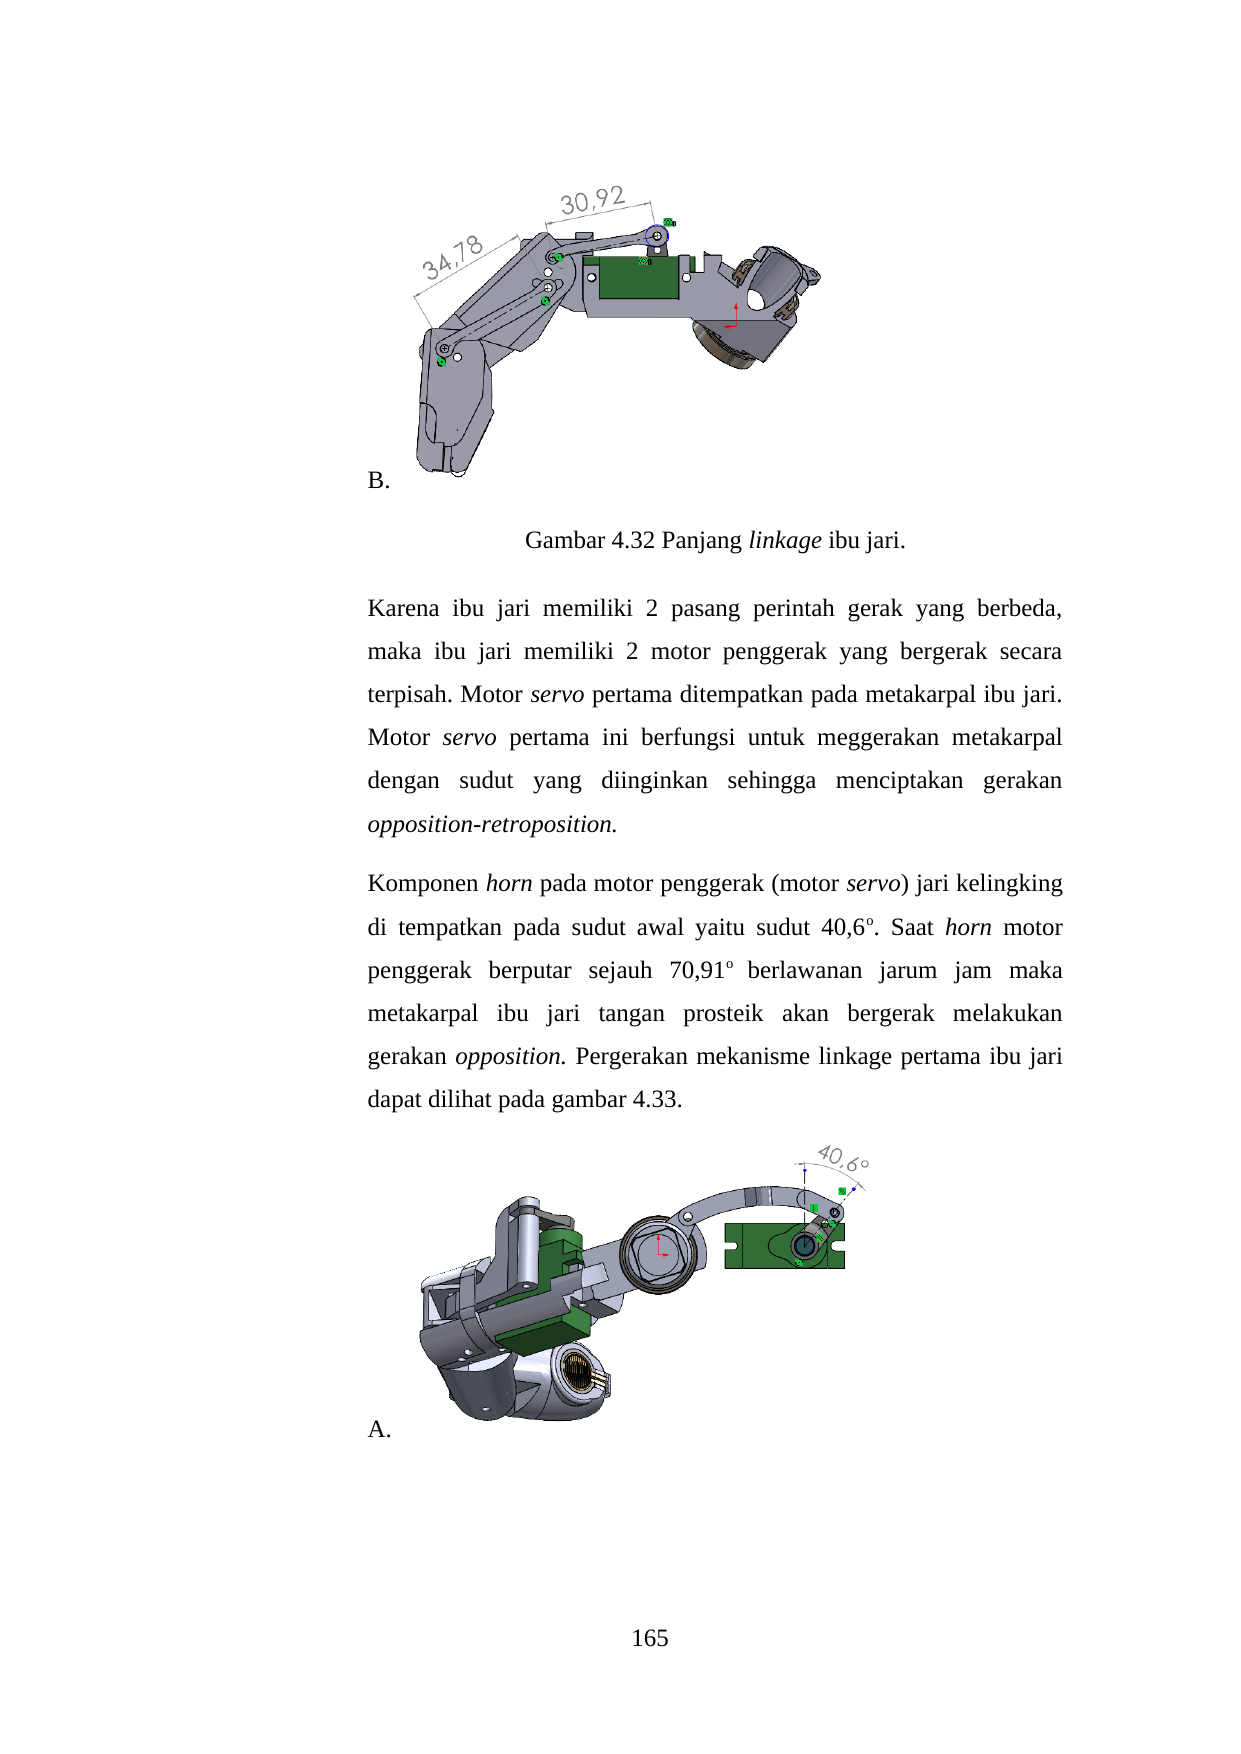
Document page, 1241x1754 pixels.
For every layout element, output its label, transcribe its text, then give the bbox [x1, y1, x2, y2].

text Gambar 4.32 Panjang linkage ibu jari. [292, 525, 1063, 554]
picture [398, 1143, 871, 1423]
text Komponen horn pada motor penggerak (motor servo) jari kelingking di tempatkan pada sudut awal yaitu sudut 40,6o. Saat horn motor penggerak berputar sejauh 70,91o berlawanan jarum jam maka metakarpal ibu jari tangan prosteik akan bergerak melakukan gerakan opposition. Pergerakan mekanisme linkage pertama ibu jari dapat dilihat pada gambar 4.33. [367, 868, 1063, 1113]
picture [396, 177, 829, 489]
text Karena ibu jari memiliki 2 pasang perintah gerak yang berbeda, maka ibu jari memiliki 2 motor penggerak yang bergerak secara terpisah. Motor servo pertama ditempatkan pada metakarpal ibu jari. Motor servo pertama ini berfungsi untuk meggerakan metakarpal dengan sudut yang diinginkan sehingga menciptakan gerakan opposition-retroposition. [367, 593, 1063, 837]
